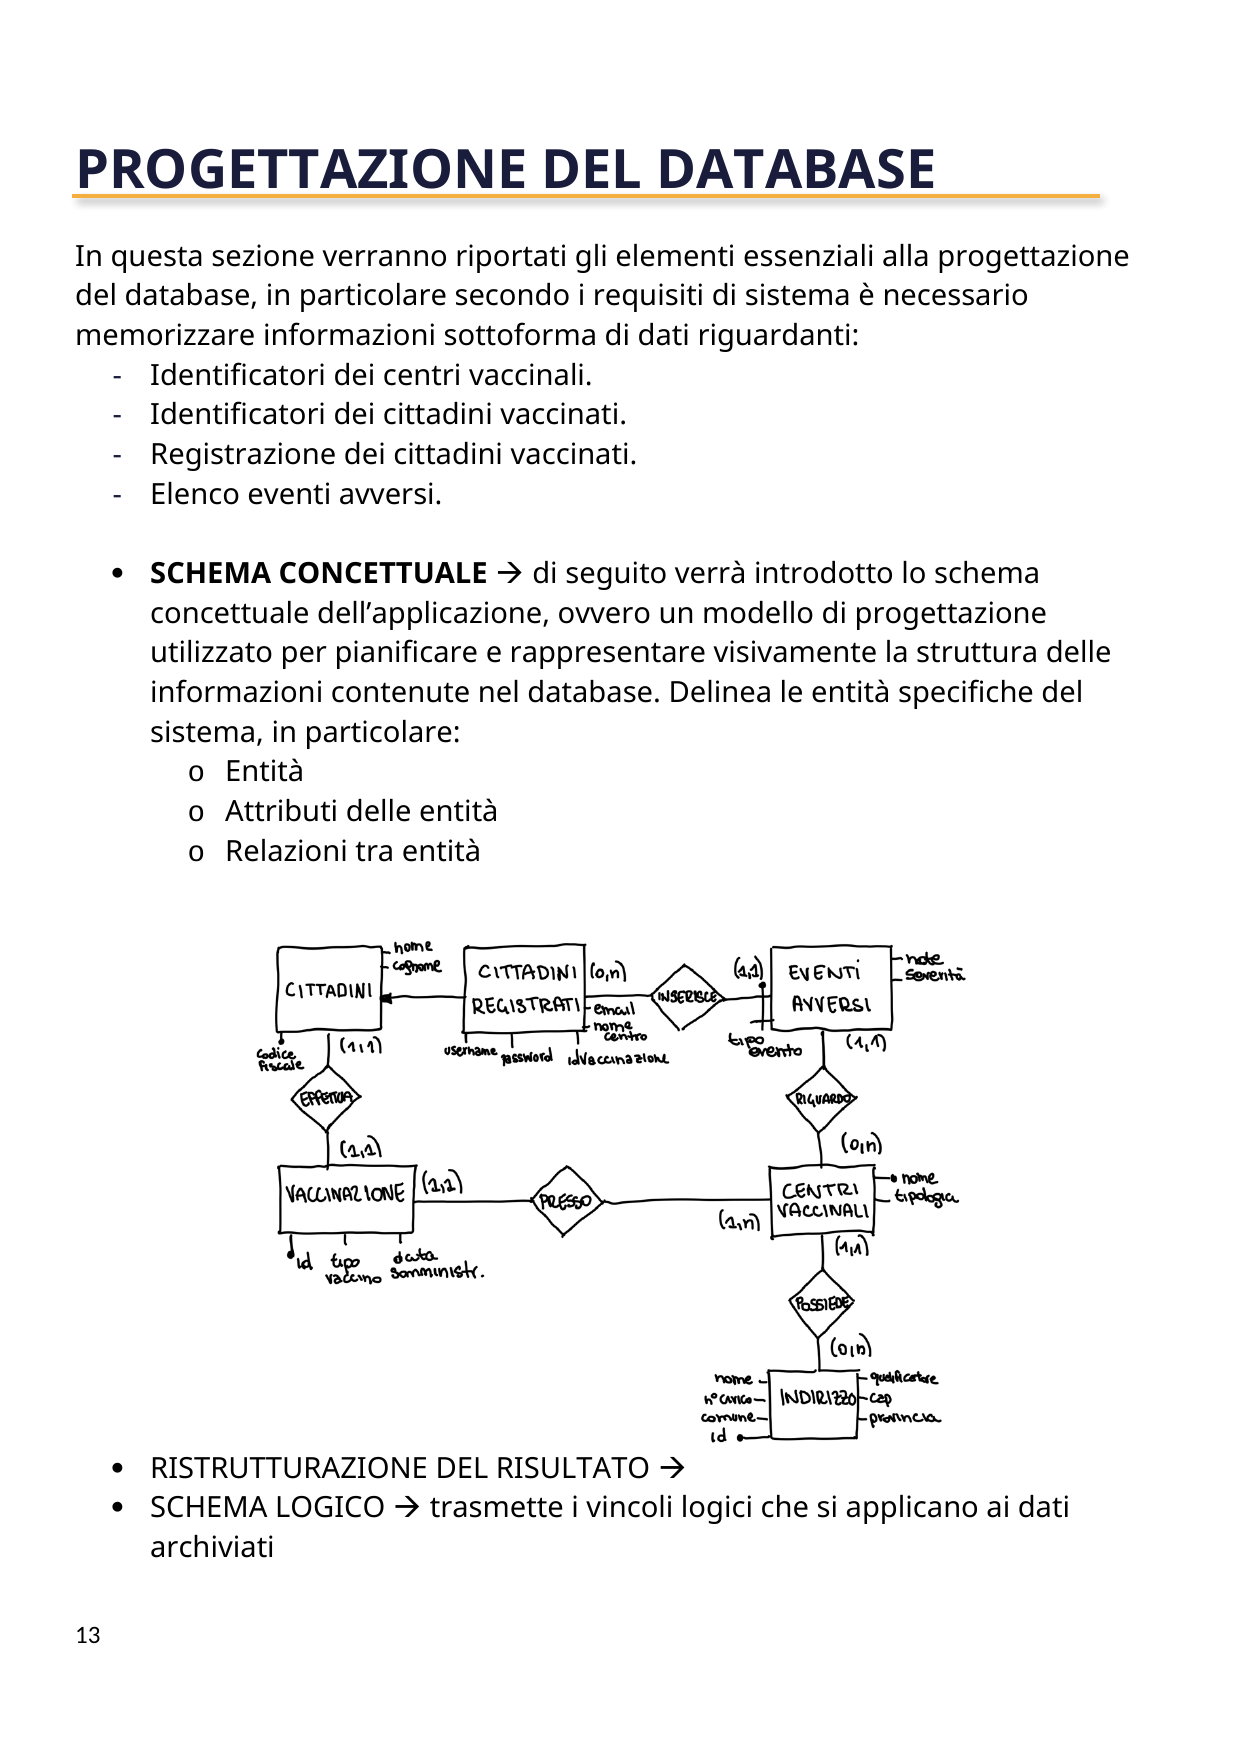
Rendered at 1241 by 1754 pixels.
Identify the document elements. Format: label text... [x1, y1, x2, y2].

subtitle PROGETTAZIONE DEL DATABASE [75, 131, 1165, 204]
list Registrazione dei cittadini vaccinati. [112, 433, 1165, 473]
list RISTRUTTURAZIONE DEL RISULTATO [112, 1447, 1165, 1487]
list Elenco eventi avversi. [112, 473, 1165, 513]
list Attributi delle entità [187, 791, 1165, 831]
list Identificatori dei cittadini vaccinati. [112, 393, 1165, 433]
text In questa sezione verranno riportati gli elementi essenziali alla progettazione del database, in particolare secondo i requisiti di sistema è necessario memorizzare informazioni sottoforma di dati riguardanti: [75, 235, 1165, 354]
list Relazioni tra entità [187, 831, 1165, 870]
list Identificatori dei centri vaccinali. [112, 354, 1165, 393]
picture [248, 910, 992, 1447]
list SCHEMA CONCETTUALE di seguito verrà introdotto lo schema concettuale dell’applicazione, ovvero un modello di progettazione utilizzato per pianificare e rappresentare visivamente la struttura delle informazioni contenute nel database. Delinea le entità specifiche del sistema, in particolare: [112, 552, 1165, 751]
list SCHEMA LOGICO trasmette i vincoli logici che si applicano ai dati archiviati [112, 1487, 1165, 1566]
list Entità [187, 751, 1165, 791]
